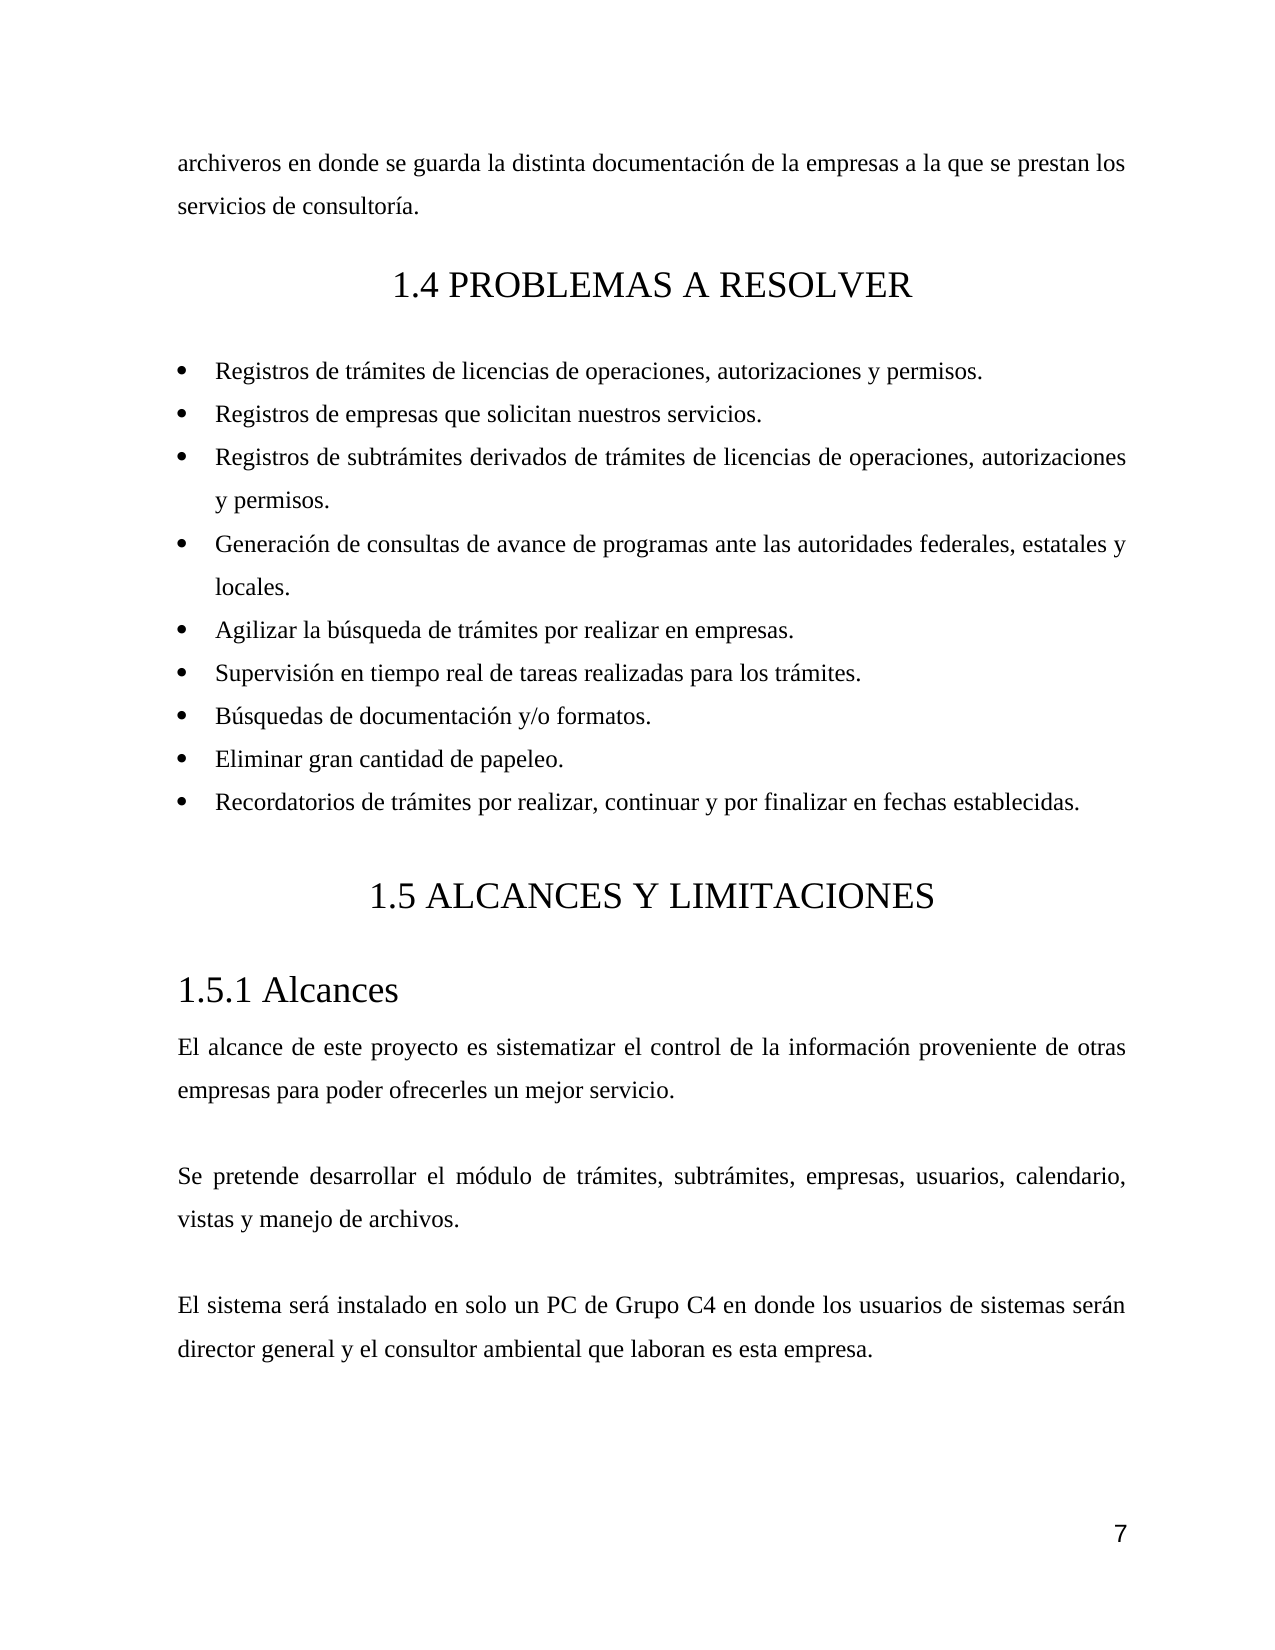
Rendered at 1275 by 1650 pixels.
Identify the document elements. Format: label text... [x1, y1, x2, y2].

list Eliminar gran cantidad de papeleo. [177, 744, 1127, 773]
list Registros de empresas que solicitan nuestros servicios. [177, 399, 1127, 428]
text El sistema será instalado en solo un PC de Grupo C4 en donde los usuarios de sistemas serán director general y el consultor ambiental que laboran es esta empresa. [177, 1291, 1127, 1362]
subtitle 1.5 ALCANCES Y LIMITACIONES [177, 874, 1127, 917]
list Recordatorios de trámites por realizar, continuar y por finalizar en fechas establecidas. [177, 787, 1127, 816]
subtitle 1.4 PROBLEMAS A RESOLVER [177, 263, 1127, 306]
list Supervisión en tiempo real de tareas realizadas para los trámites. [177, 658, 1127, 687]
text Se pretende desarrollar el módulo de trámites, subtrámites, empresas, usuarios, calendario, vistas y manejo de archivos. [177, 1161, 1127, 1233]
list Registros de subtrámites derivados de trámites de licencias de operaciones, autorizaciones y permisos. [177, 442, 1127, 514]
subtitle 1.5.1 Alcances [177, 967, 1127, 1010]
list Generación de consultas de avance de programas ante las autoridades federales, estatales y locales. [177, 529, 1127, 601]
list Agilizar la búsqueda de trámites por realizar en empresas. [177, 615, 1127, 644]
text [177, 148, 1127, 219]
list Búsquedas de documentación y/o formatos. [177, 701, 1127, 730]
text El alcance de este proyecto es sistematizar el control de la información proveniente de otras empresas para poder ofrecerles un mejor servicio. [177, 1032, 1127, 1104]
list Registros de trámites de licencias de operaciones, autorizaciones y permisos. [177, 356, 1127, 385]
